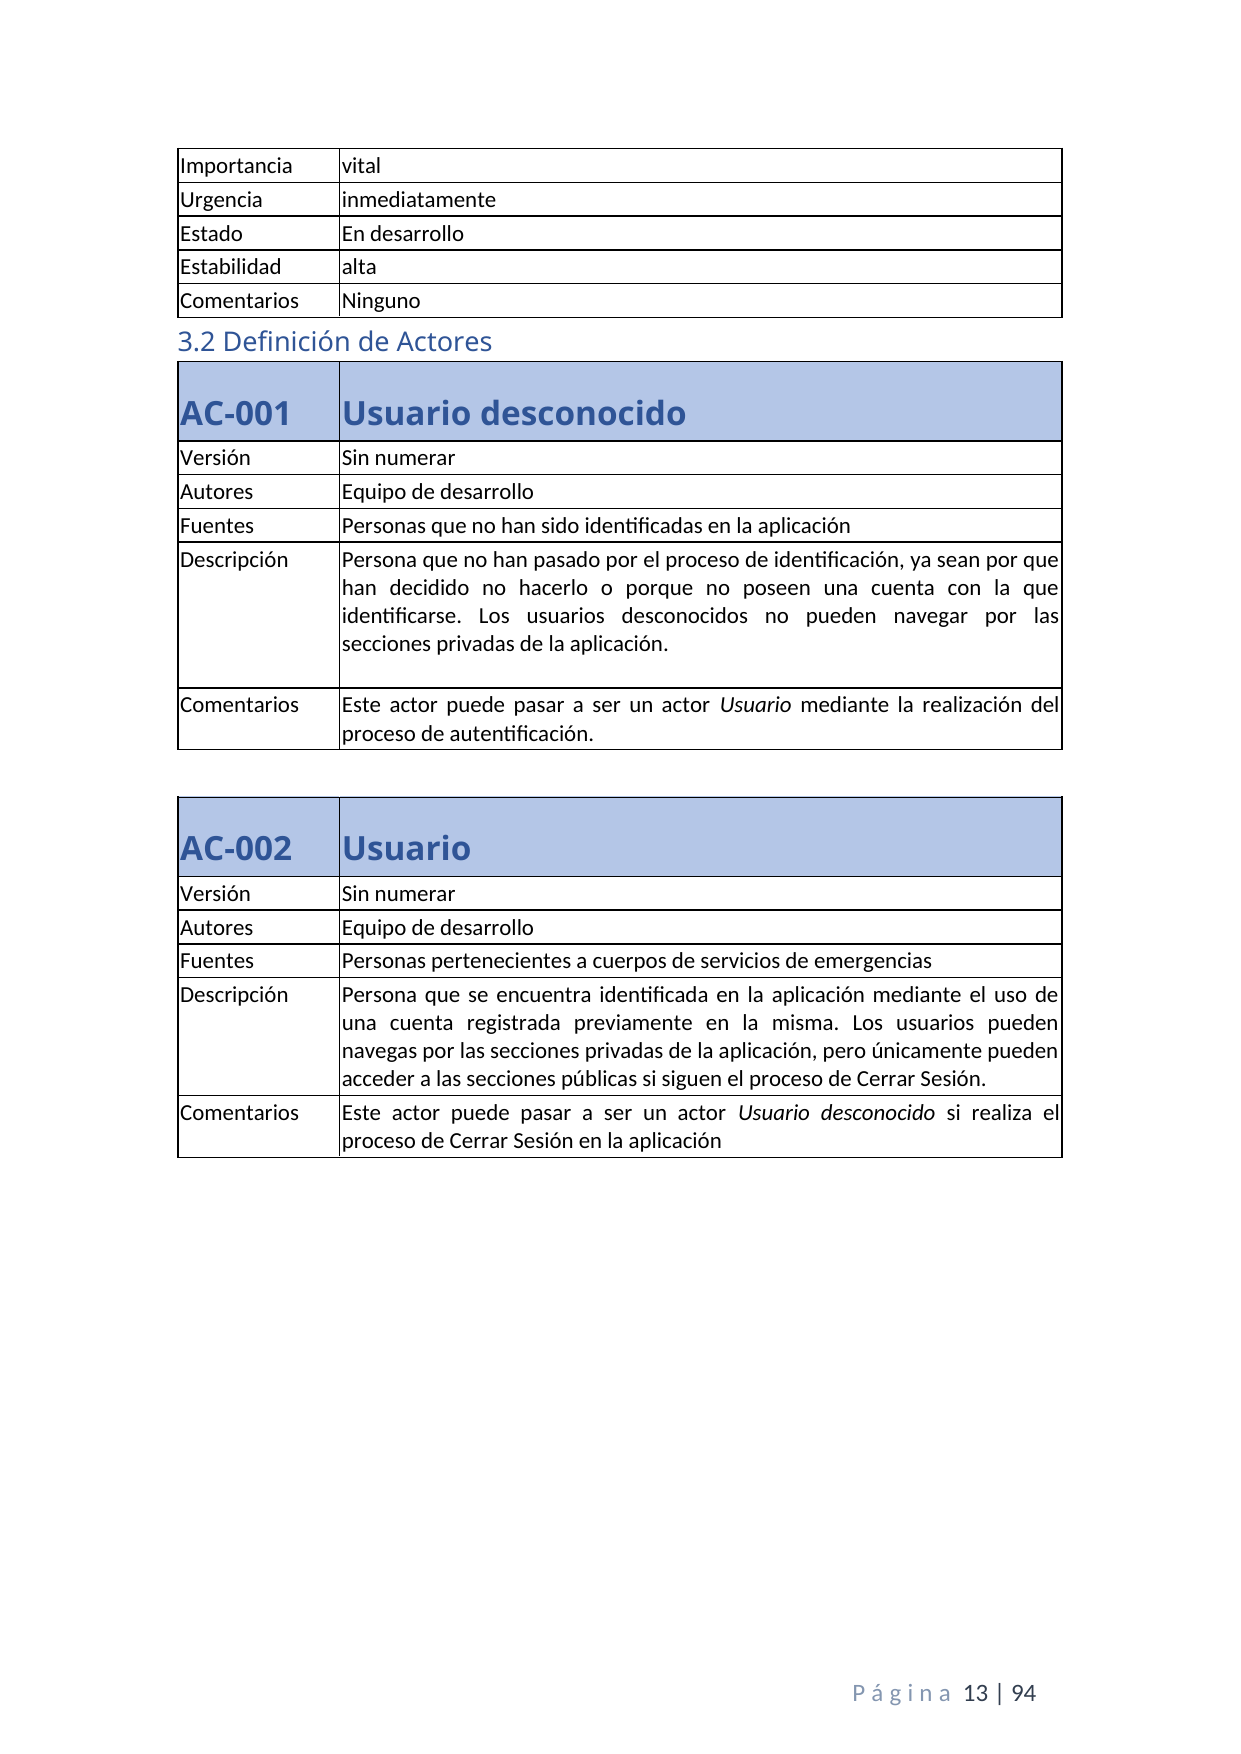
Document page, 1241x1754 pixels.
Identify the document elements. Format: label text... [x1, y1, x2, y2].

table_cell Versión [179, 442, 339, 474]
table_cell Estado [179, 217, 339, 249]
table_cell Descripción [179, 978, 339, 1094]
table_cell Sin numerar [340, 877, 1061, 909]
table_cell alta [340, 251, 1061, 283]
table_cell vital [340, 149, 1061, 181]
table_cell Equipo de desarrollo [340, 911, 1061, 943]
table_header AC-002 [179, 798, 339, 876]
table_header Usuario [340, 798, 1061, 876]
table_cell Importancia [179, 149, 339, 181]
table_cell En desarrollo [340, 217, 1061, 249]
table_cell Autores [179, 911, 339, 943]
table_header AC-001 [179, 362, 339, 440]
table_cell Autores [179, 475, 339, 507]
table_cell Este actor puede pasar a ser un actor Usuario mediante la realización del proceso de autentificación. [340, 689, 1061, 749]
table_cell Estabilidad [179, 251, 339, 283]
table_cell Personas pertenecientes a cuerpos de servicios de emergencias [340, 945, 1061, 977]
table_cell Personas que no han sido identificadas en la aplicación [340, 509, 1061, 541]
table_cell Urgencia [179, 183, 339, 215]
subtitle 3.2 Definición de Actores [177, 322, 1063, 359]
table_cell Fuentes [179, 945, 339, 977]
table_cell Persona que no han pasado por el proceso de identificación, ya sean por que han decidido no hacerlo o porque no poseen una cuenta con la que identificarse. Los usuarios desconocidos no pueden navegar por las secciones privadas de la aplicación. [340, 543, 1061, 687]
table_cell Equipo de desarrollo [340, 475, 1061, 507]
table_cell Comentarios [179, 689, 339, 749]
table_cell Este actor puede pasar a ser un actor Usuario desconocido si realiza el proceso de Cerrar Sesión en la aplicación [340, 1096, 1061, 1156]
table_cell Comentarios [179, 1096, 339, 1156]
table_header Usuario desconocido [340, 362, 1061, 440]
table_cell Descripción [179, 543, 339, 687]
table_cell Persona que se encuentra identificada en la aplicación mediante el uso de una cuenta registrada previamente en la misma. Los usuarios pueden navegas por las secciones privadas de la aplicación, pero únicamente pueden acceder a las secciones públicas si siguen el proceso de Cerrar Sesión. [340, 978, 1061, 1094]
table_cell Fuentes [179, 509, 339, 541]
table_cell Ninguno [340, 284, 1061, 316]
table_cell inmediatamente [340, 183, 1061, 215]
table_cell Sin numerar [340, 442, 1061, 474]
table_cell Comentarios [179, 284, 339, 316]
table_cell Versión [179, 877, 339, 909]
